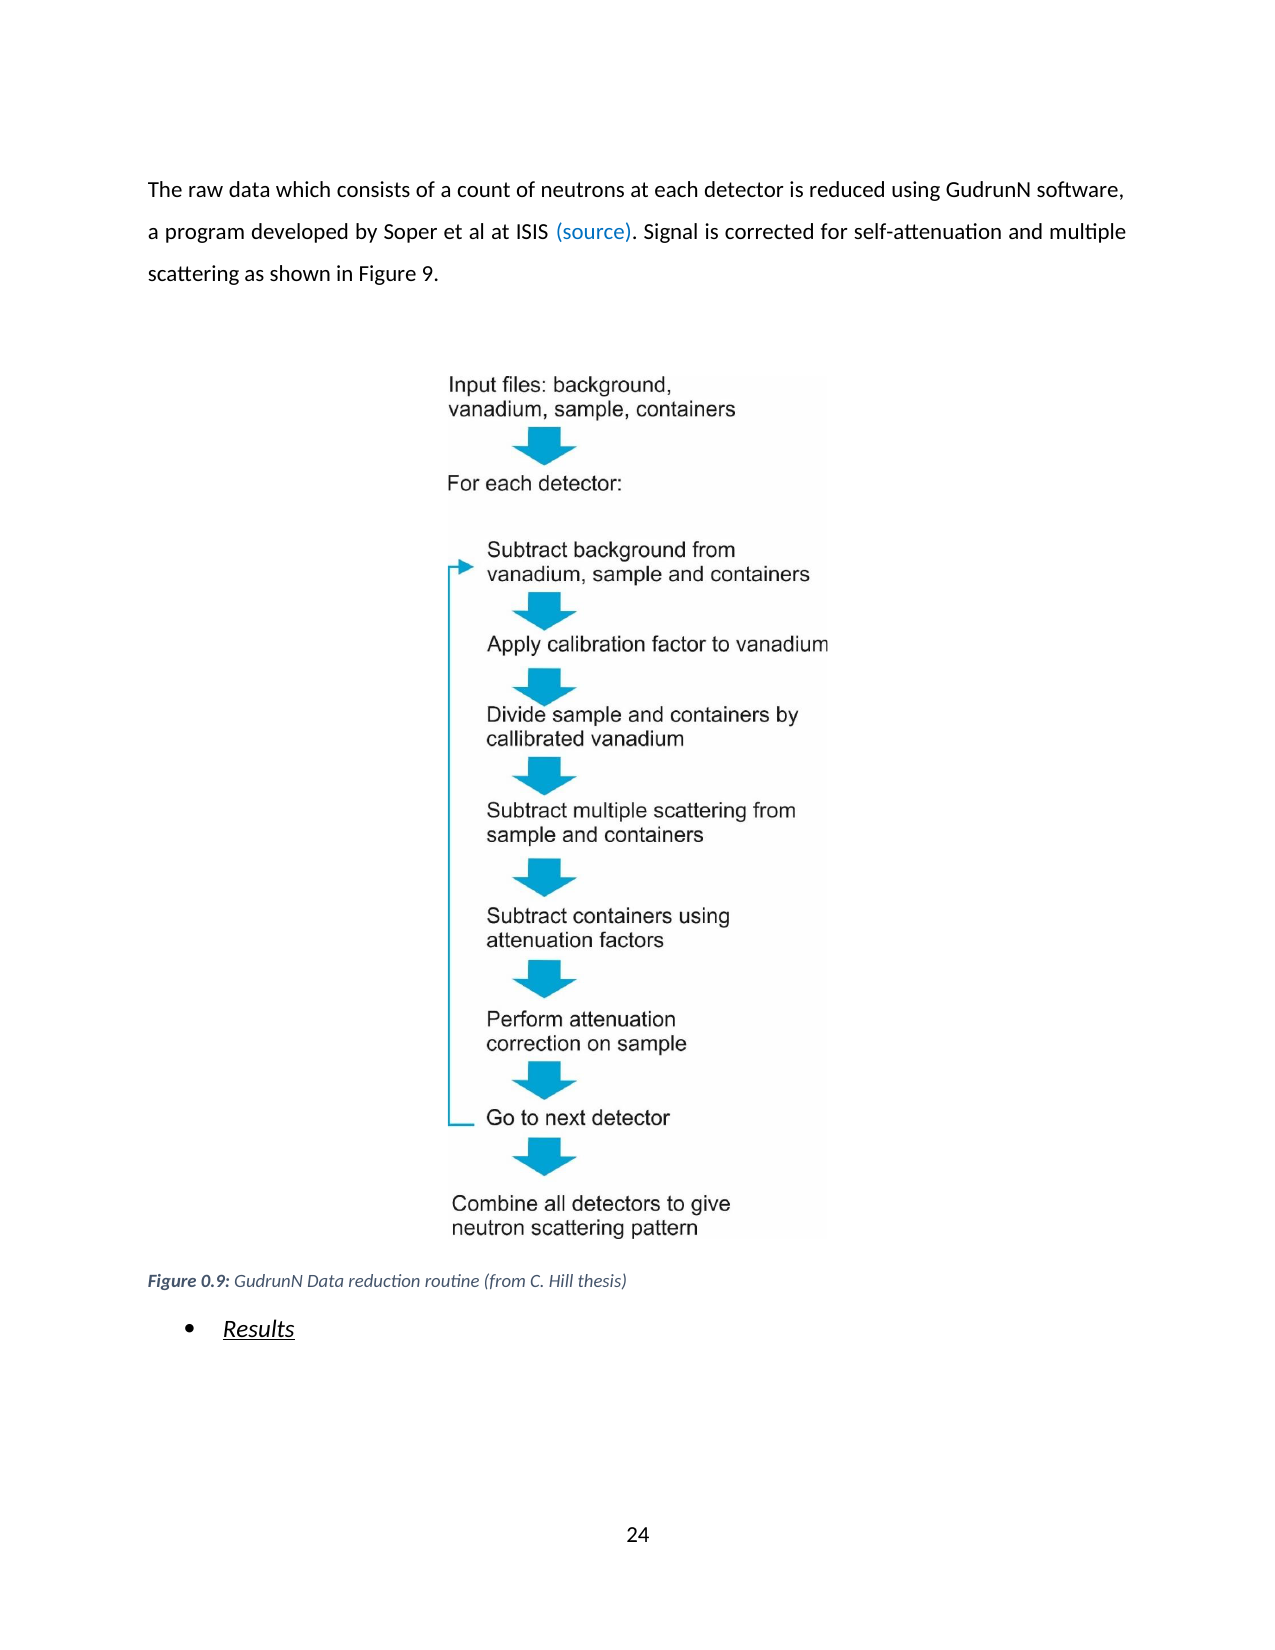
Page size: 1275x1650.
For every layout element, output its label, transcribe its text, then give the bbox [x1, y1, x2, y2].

subtitle Results [185, 1313, 1127, 1343]
text The raw data which consists of a count of neutrons at each detector is reduced using GudrunN software, a program developed by Soper et al at ISIS (source). Signal is corrected for self-attenuation and multiple scattering as shown in Figure 9. [148, 175, 1127, 287]
text Figure 0.9: GudrunN Data reduction routine (from C. Hill thesis) [148, 1269, 1127, 1292]
